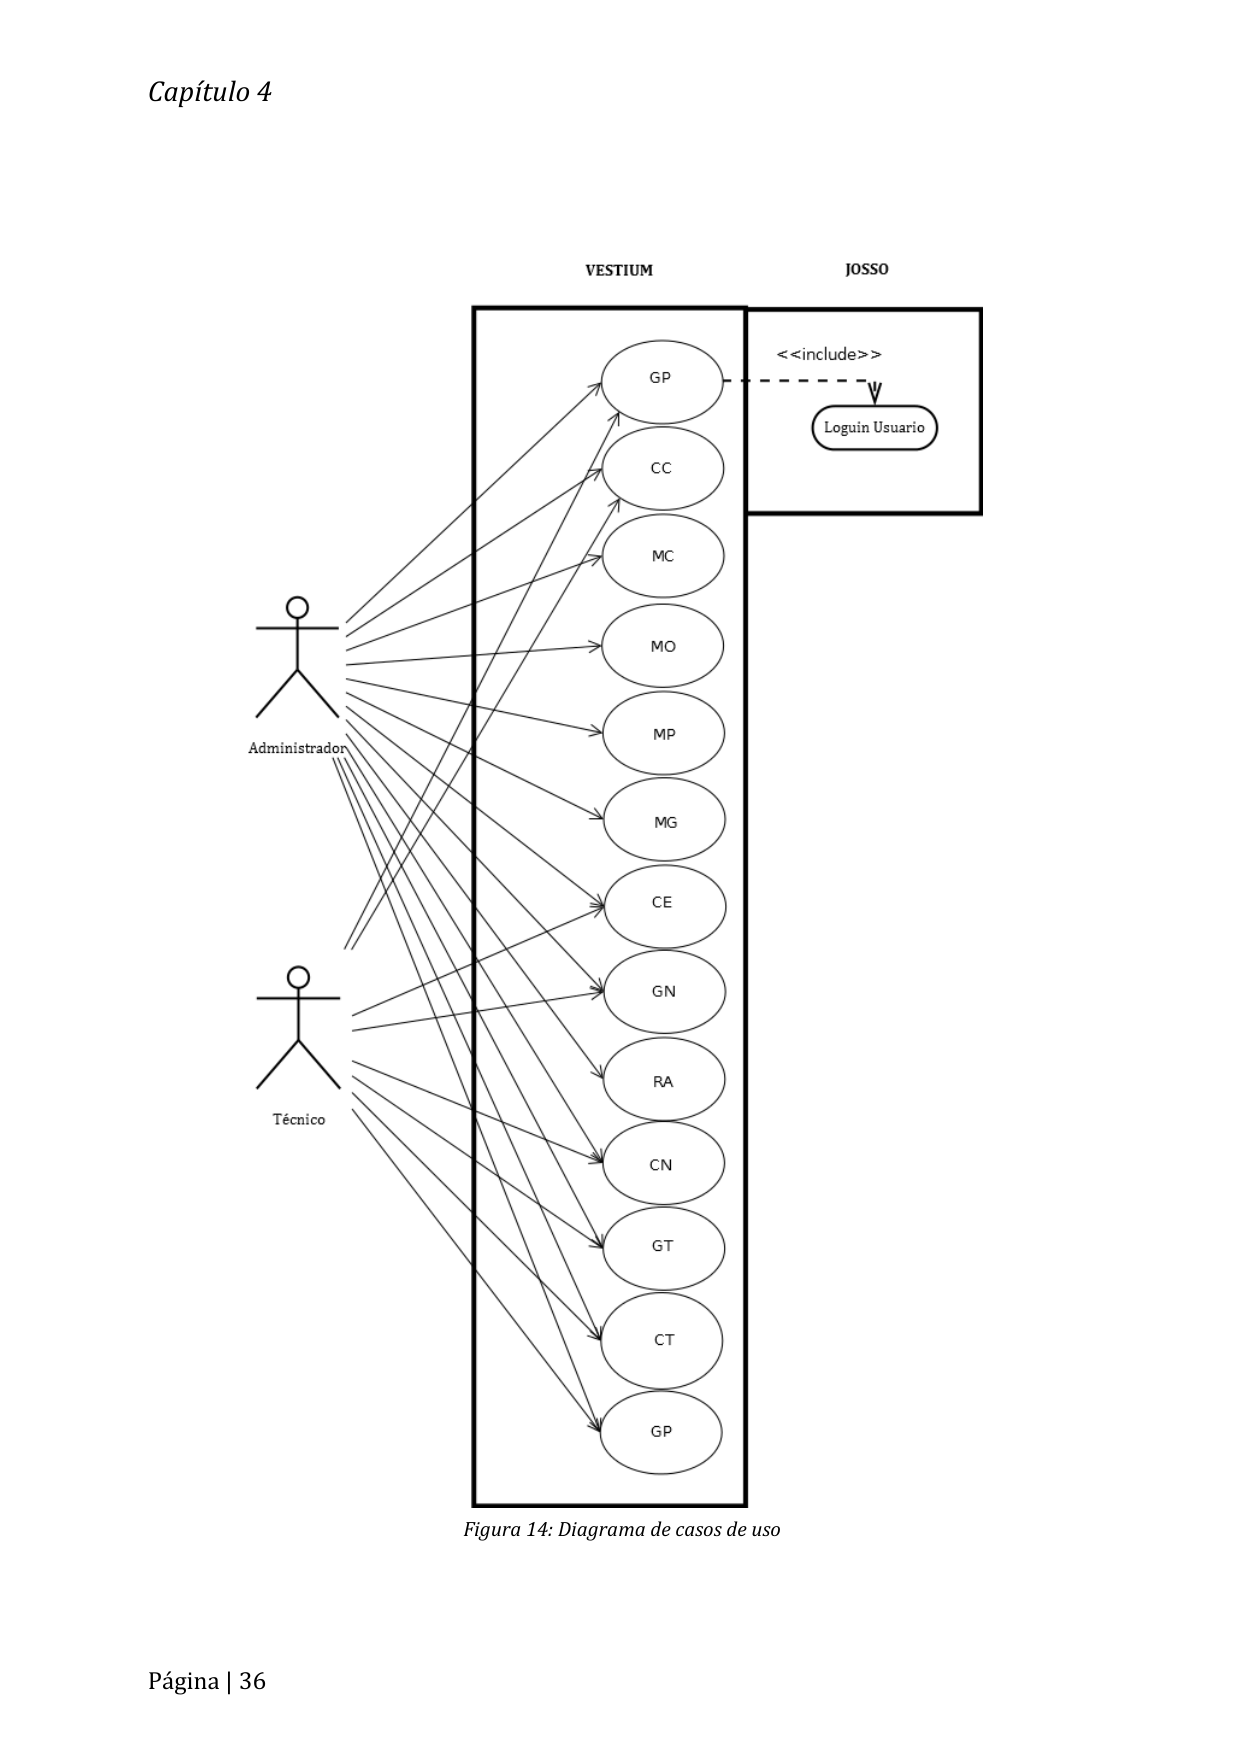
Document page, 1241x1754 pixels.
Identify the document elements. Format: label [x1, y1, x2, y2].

picture [245, 260, 983, 1508]
